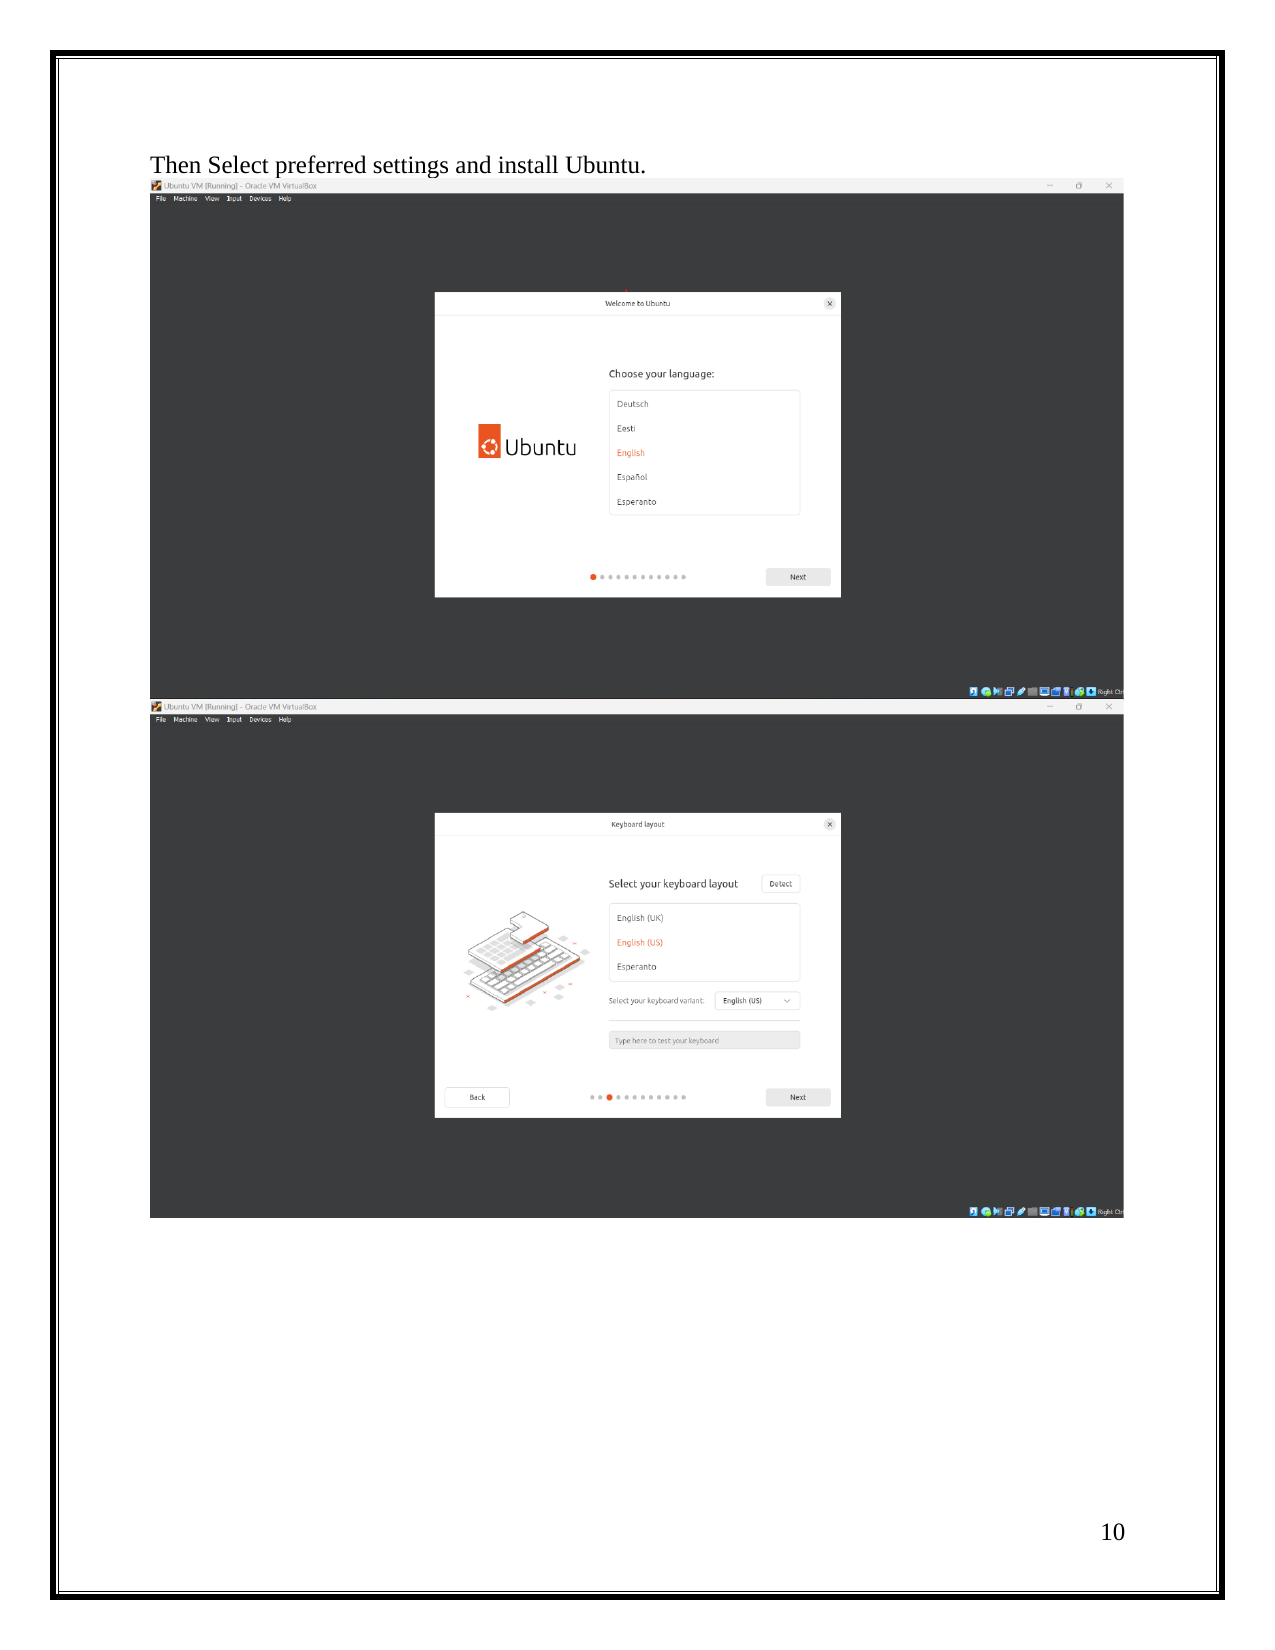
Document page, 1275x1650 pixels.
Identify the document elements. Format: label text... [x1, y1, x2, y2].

picture [150, 178, 1124, 1218]
text Then Select preferred settings and install Ubuntu. [150, 150, 1125, 699]
